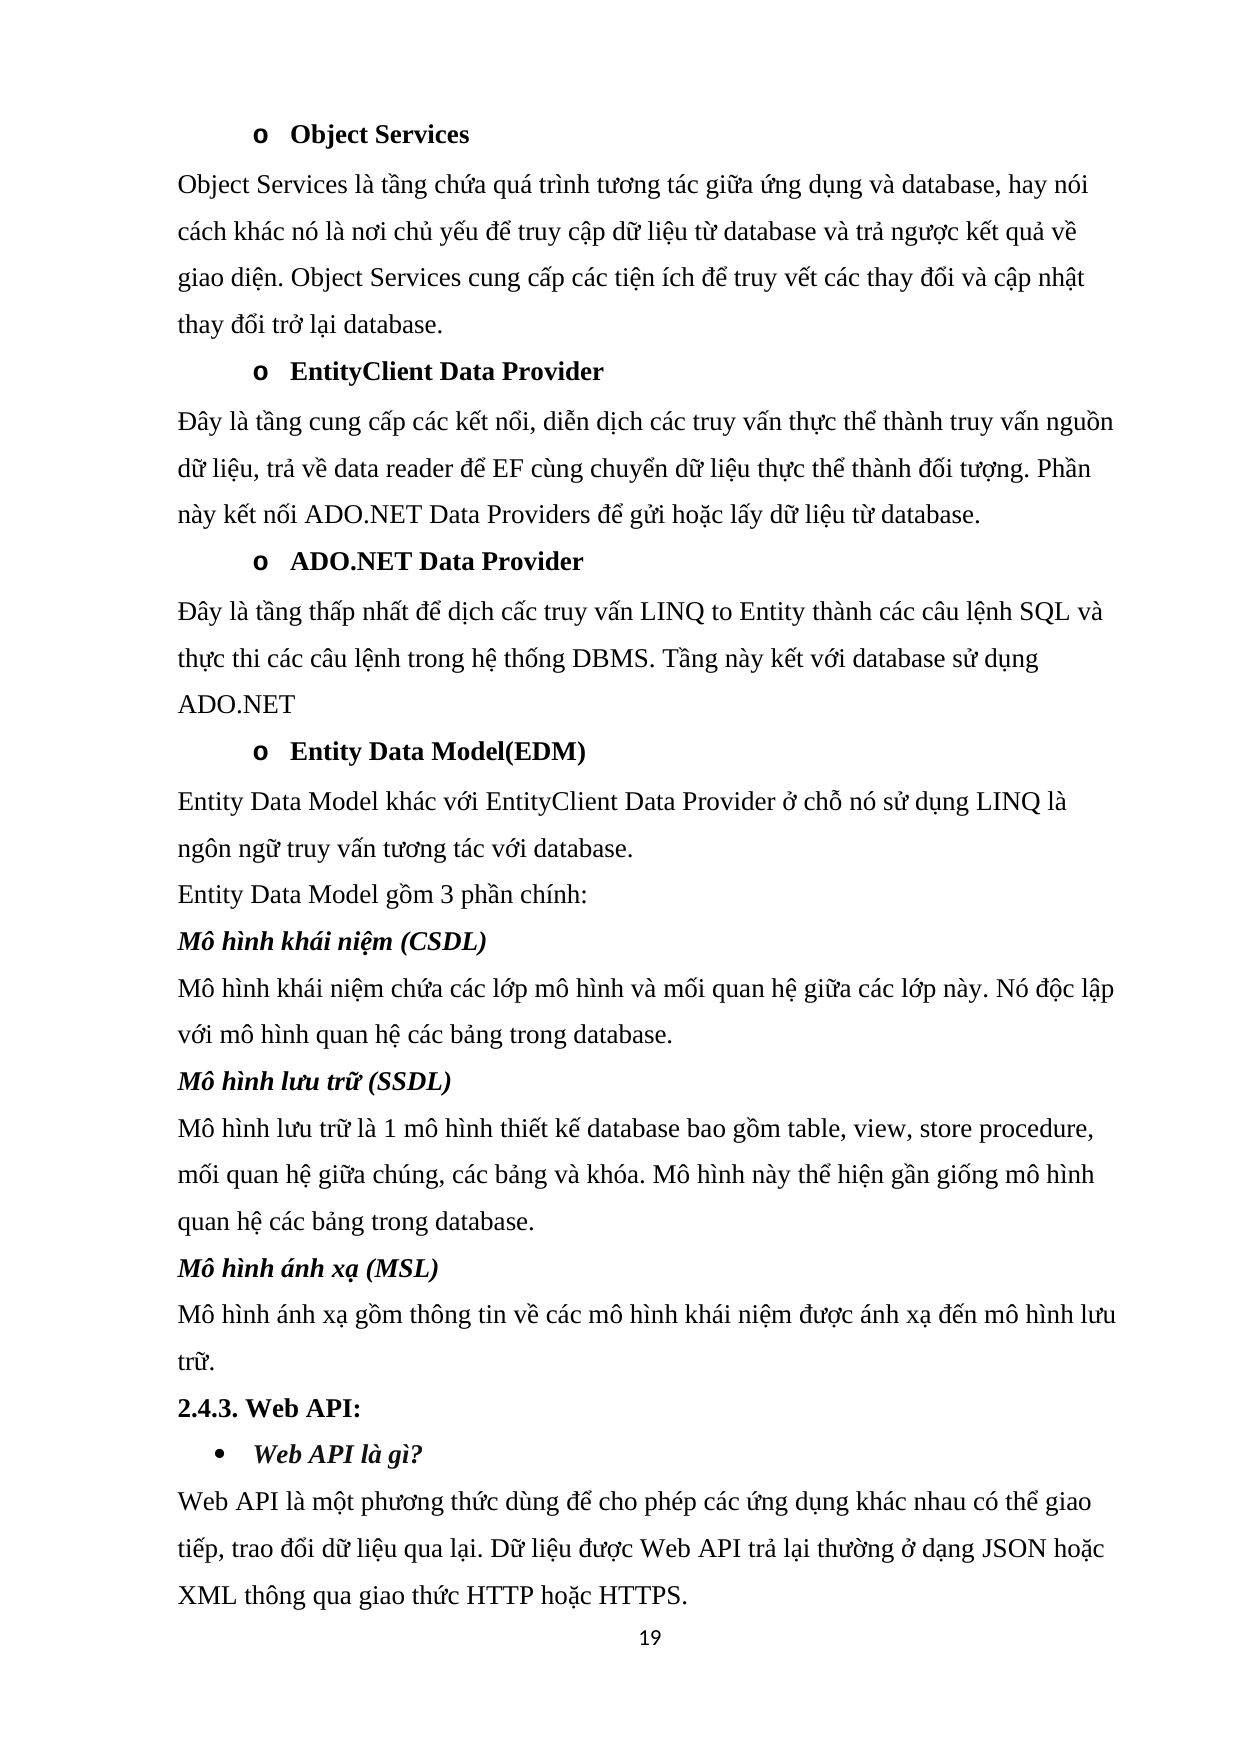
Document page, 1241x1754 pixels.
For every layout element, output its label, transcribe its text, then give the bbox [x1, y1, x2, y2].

text Đây là tầng thấp nhất để dịch cấc truy vấn LINQ to Entity thành các câu lệnh SQL và thực thi các câu lệnh trong hệ thống DBMS. Tầng này kết với database sử dụng ADO.NET [177, 595, 1122, 719]
text Object Services là tầng chứa quá trình tương tác giữa ứng dụng và database, hay nói cách khác nó là nơi chủ yếu để truy cập dữ liệu từ database và trả ngược kết quả về giao diện. Object Services cung cấp các tiện ích để truy vết các thay đổi và cập nhật thay đổi trở lại database. [177, 168, 1122, 339]
text Entity Data Model khác với EntityClient Data Provider ở chỗ nó sử dụng LINQ là ngôn ngữ truy vấn tương tác với database. [177, 785, 1122, 863]
text Web API là một phương thức dùng để cho phép các ứng dụng khác nhau có thể giao tiếp, trao đổi dữ liệu qua lại. Dữ liệu được Web API trả lại thường ở dạng JSON hoặc XML thông qua giao thức HTTP hoặc HTTPS. [177, 1485, 1122, 1610]
text Mô hình khái niệm chứa các lớp mô hình và mối quan hệ giữa các lớp này. Nó độc lập với mô hình quan hệ các bảng trong database. [177, 972, 1122, 1050]
text Đây là tầng cung cấp các kết nổi, diễn dịch các truy vấn thực thể thành truy vấn nguồn dữ liệu, trả về data reader để EF cùng chuyển dữ liệu thực thể thành đối tượng. Phần này kết nối ADO.NET Data Providers để gửi hoặc lấy dữ liệu từ database. [177, 405, 1122, 529]
text Mô hình khái niệm (CSDL) [177, 925, 1122, 956]
text Mô hình ánh xạ (MSL) [177, 1252, 1122, 1283]
text Entity Data Model gồm 3 phần chính: [177, 878, 1122, 910]
text Mô hình ánh xạ gồm thông tin về các mô hình khái niệm được ánh xạ đến mô hình lưu trữ. [177, 1298, 1122, 1376]
subtitle 2.4.3. Web API: [177, 1392, 1122, 1423]
text Mô hình lưu trữ (SSDL) [177, 1065, 1122, 1096]
text Mô hình lưu trữ là 1 mô hình thiết kế database bao gồm table, view, store procedure, mối quan hệ giữa chúng, các bảng và khóa. Mô hình này thể hiện gần giống mô hình quan hệ các bảng trong database. [177, 1112, 1122, 1236]
list Object Services [252, 118, 1122, 152]
subtitle Web API là gì? [215, 1438, 1122, 1470]
list EntityClient Data Provider [252, 355, 1122, 388]
list Entity Data Model(EDM) [252, 735, 1122, 768]
list ADO.NET Data Provider [252, 545, 1122, 578]
